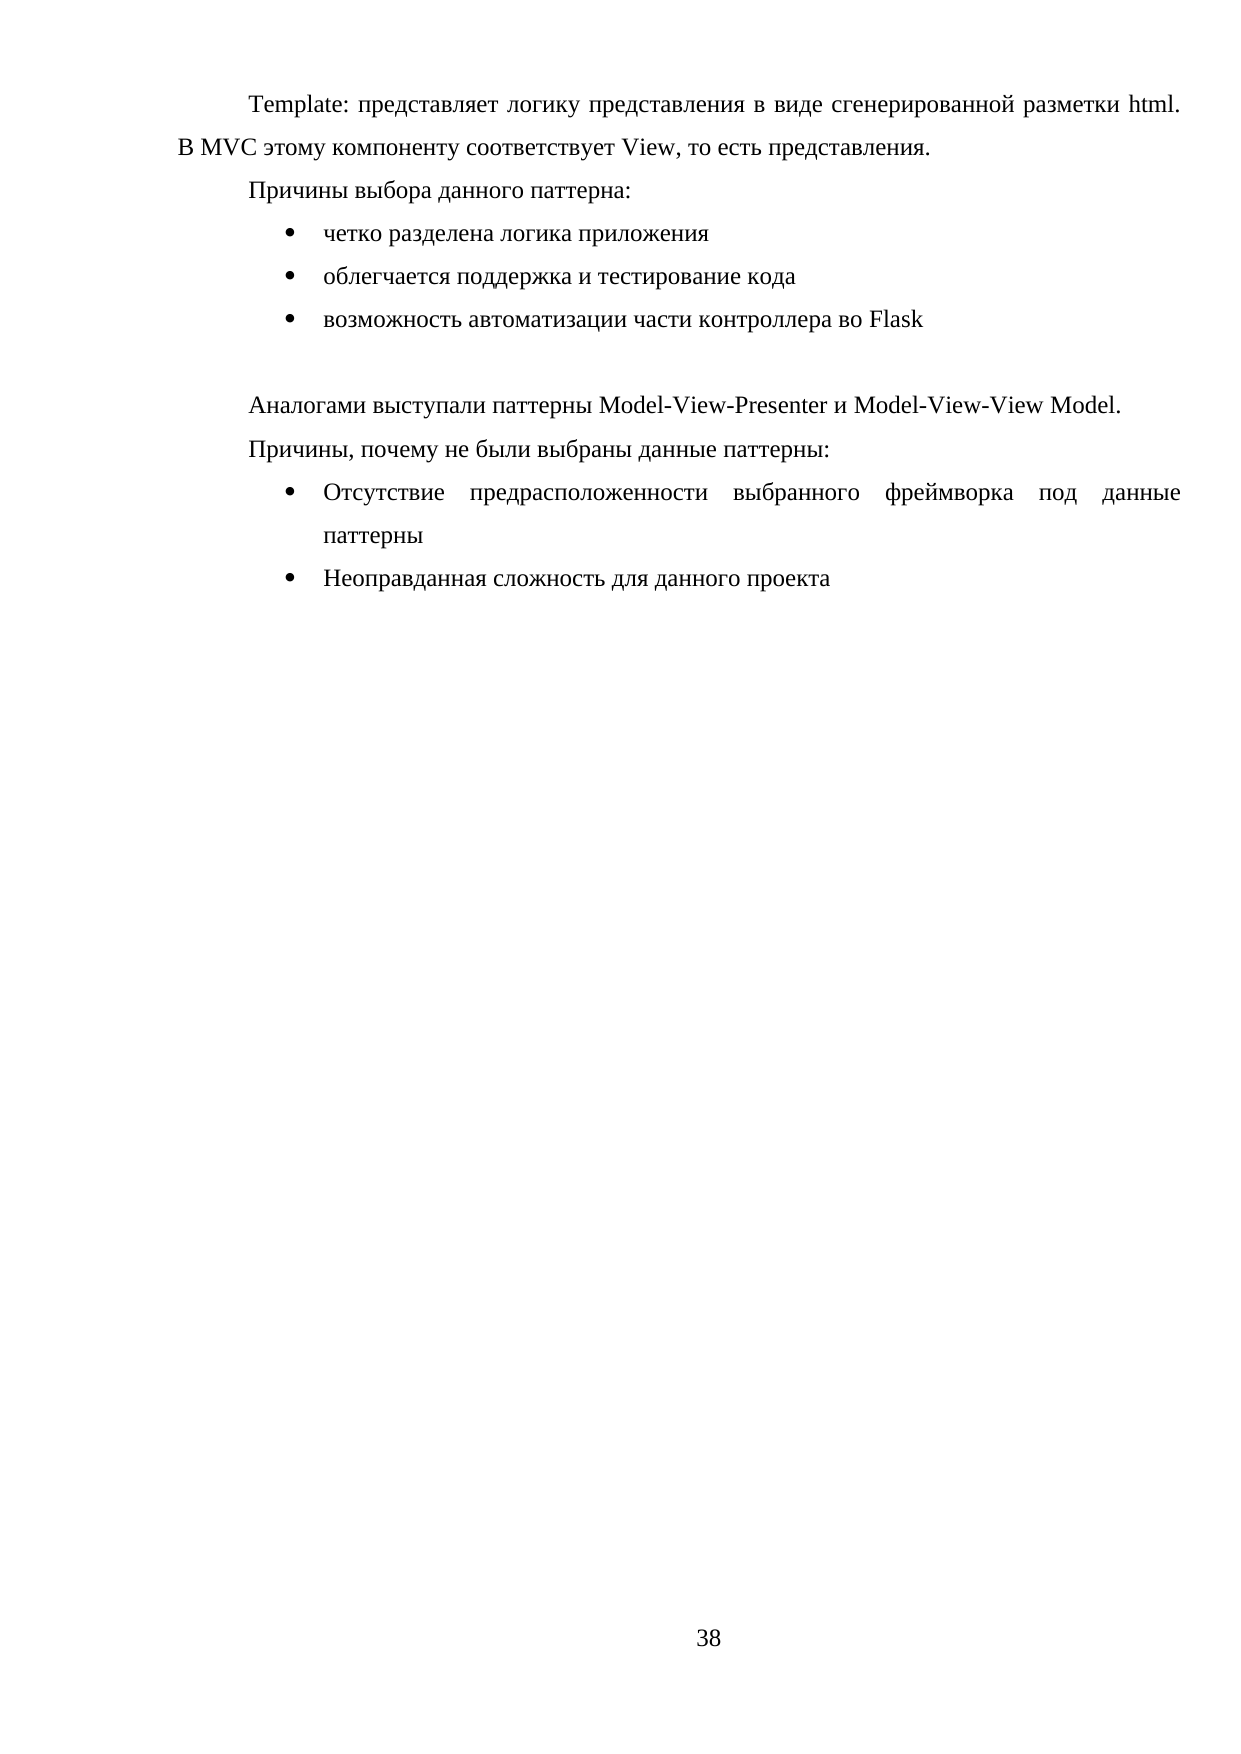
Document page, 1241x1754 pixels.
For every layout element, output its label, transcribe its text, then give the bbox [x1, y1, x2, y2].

list облегчается поддержка и тестирование кода [286, 261, 1181, 290]
list возможность автоматизации части контроллера во Flask [286, 304, 1181, 333]
list Отсутствие предрасположенности выбранного фреймворка под данные паттерны [286, 477, 1181, 549]
text Template: представляет логику представления в виде сгенерированной разметки html. В MVC этому компоненту соответствует View, то есть представления. [177, 89, 1181, 161]
text Аналогами выступали паттерны Model-View-Presenter и Model-View-View Model. [177, 391, 1181, 419]
list четко разделена логика приложения [286, 218, 1181, 247]
text Причины, почему не были выбраны данные паттерны: [177, 434, 1181, 462]
list Неоправданная сложность для данного проекта [286, 563, 1181, 592]
text Причины выбора данного паттерна: [177, 175, 1181, 204]
